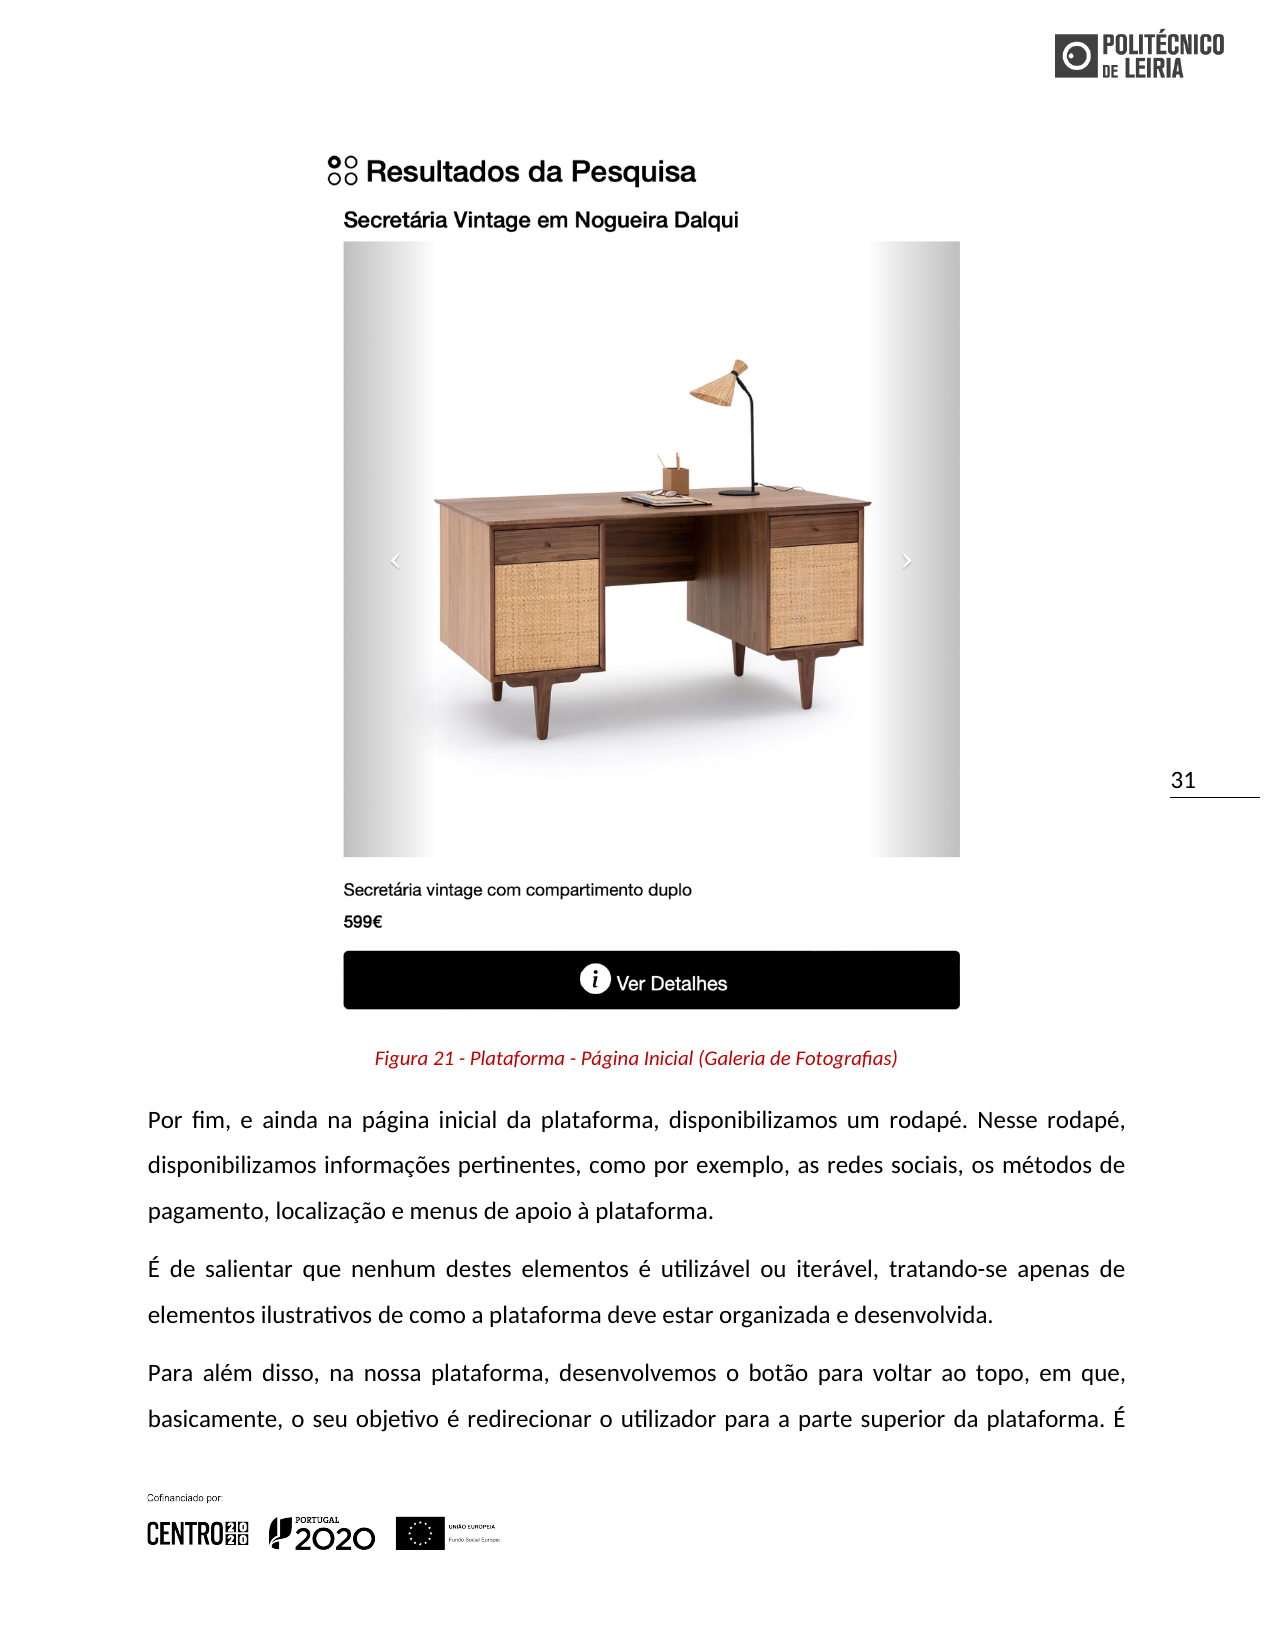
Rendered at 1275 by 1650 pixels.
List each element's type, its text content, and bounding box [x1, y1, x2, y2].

picture [1053, 26, 1225, 80]
text Por fim, e ainda na página inicial da plataforma, disponibilizamos um rodapé. Nesse rodapé, disponibilizamos informações pertinentes, como por exemplo, as redes sociais, os métodos de pagamento, localização e menus de apoio à plataforma. [148, 1104, 1127, 1226]
text É de salientar que nenhum destes elementos é utilizável ou iterável, tratando-se apenas de elementos ilustrativos de como a plataforma deve estar organizada e desenvolvida. [148, 1253, 1127, 1330]
text Figura - Plataforma - Página Inicial (Galeria de Fotografias) [148, 1045, 1127, 1070]
picture [147, 1494, 500, 1550]
picture [294, 131, 981, 1018]
